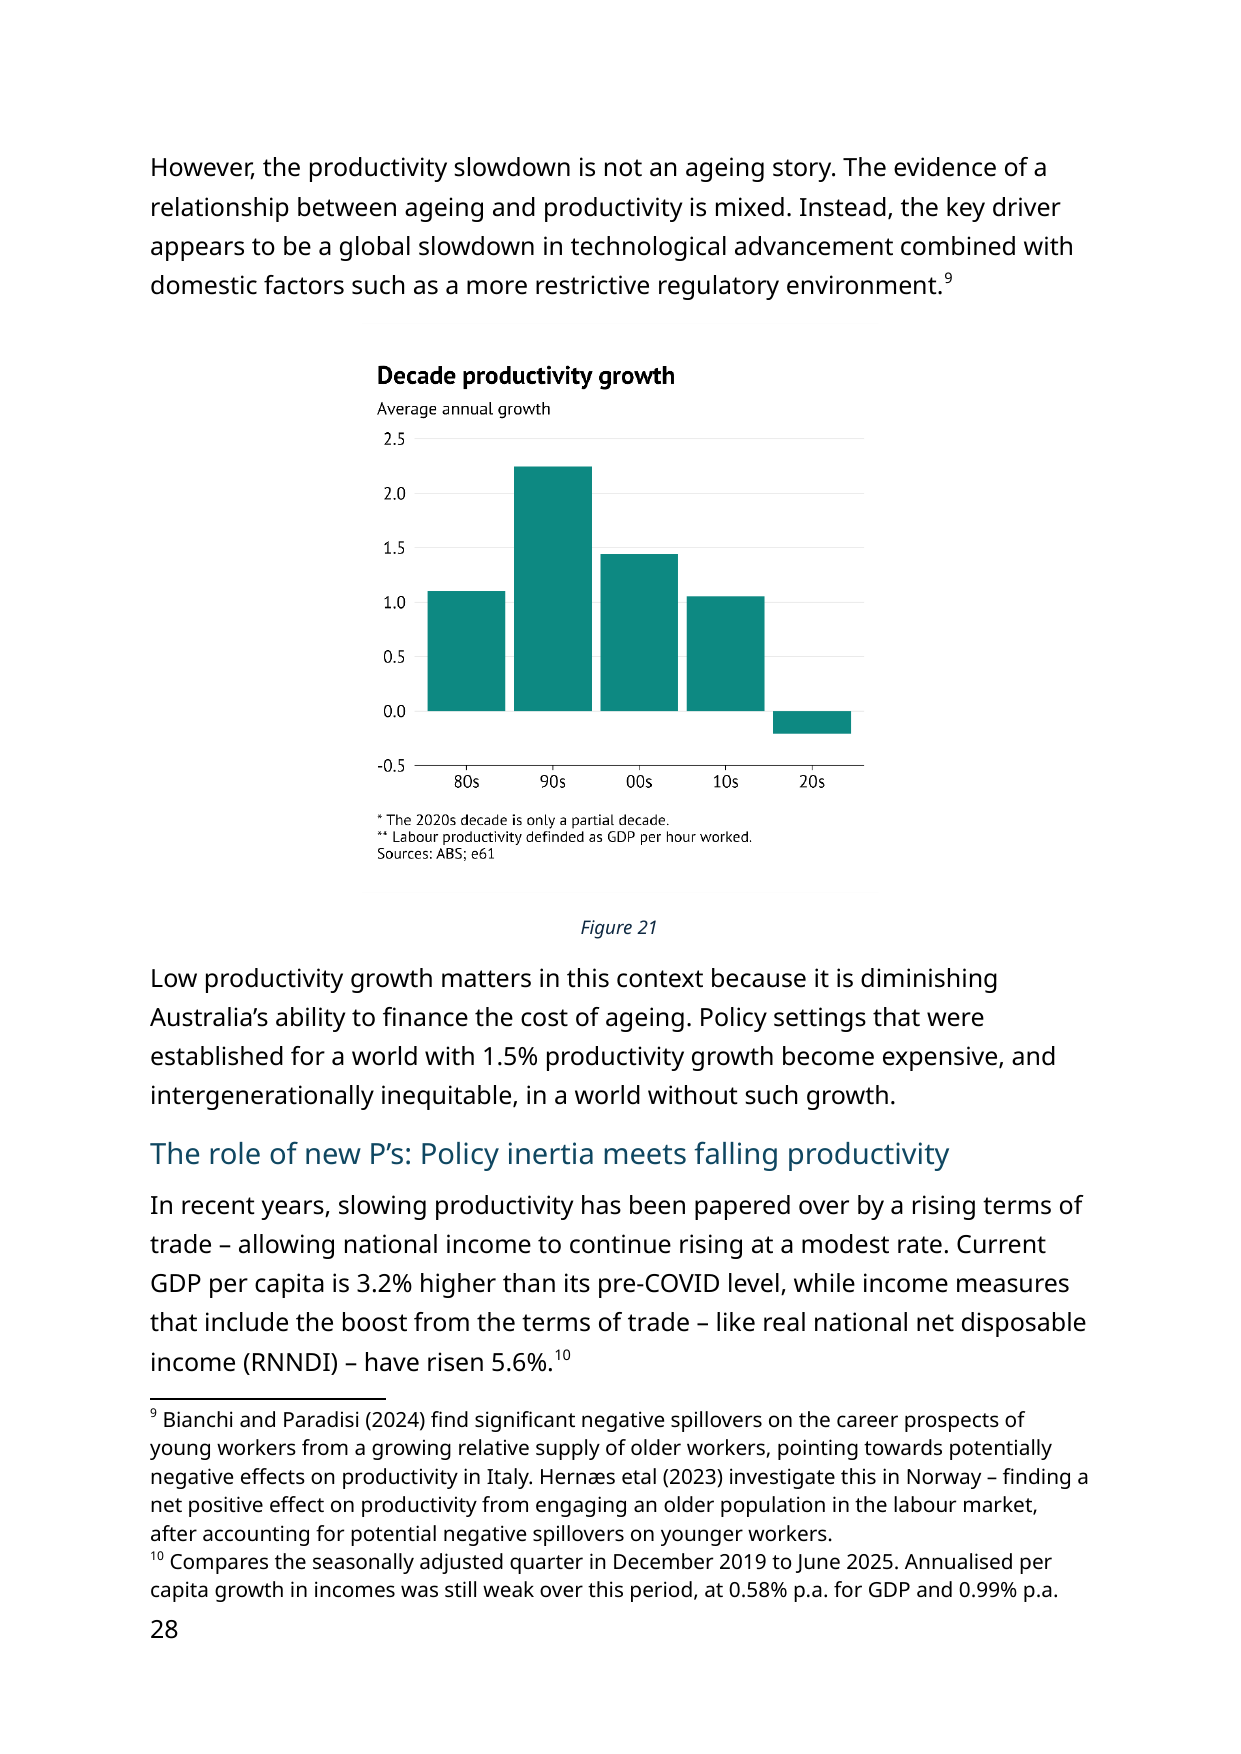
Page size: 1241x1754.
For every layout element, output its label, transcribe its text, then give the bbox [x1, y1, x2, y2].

text In recent years, slowing productivity has been papered over by a rising terms of trade – allowing national income to continue rising at a modest rate. Current GDP per capita is 3.2% higher than its pre-COVID level, while income measures that include the boost from the terms of trade – like real national net disposable income (RNNDI) – have risen 5.6%. [150, 1188, 1090, 1378]
text Low productivity growth matters in this context because it is diminishing Australia’s ability to finance the cost of ageing. Policy settings that were established for a world with 1.5% productivity growth become expensive, and intergenerationally inequitable, in a world without such growth. [150, 960, 1090, 1112]
text Figure 21 [150, 914, 1090, 939]
picture [361, 323, 879, 893]
subtitle The role of new P’s: Policy inertia meets falling productivity [150, 1134, 1090, 1173]
text However, the productivity slowdown is not an ageing story. The evidence of a relationship between ageing and productivity is mixed. Instead, the key driver appears to be a global slowdown in technological advancement combined with domestic factors such as a more restrictive regulatory environment. [150, 150, 1090, 302]
